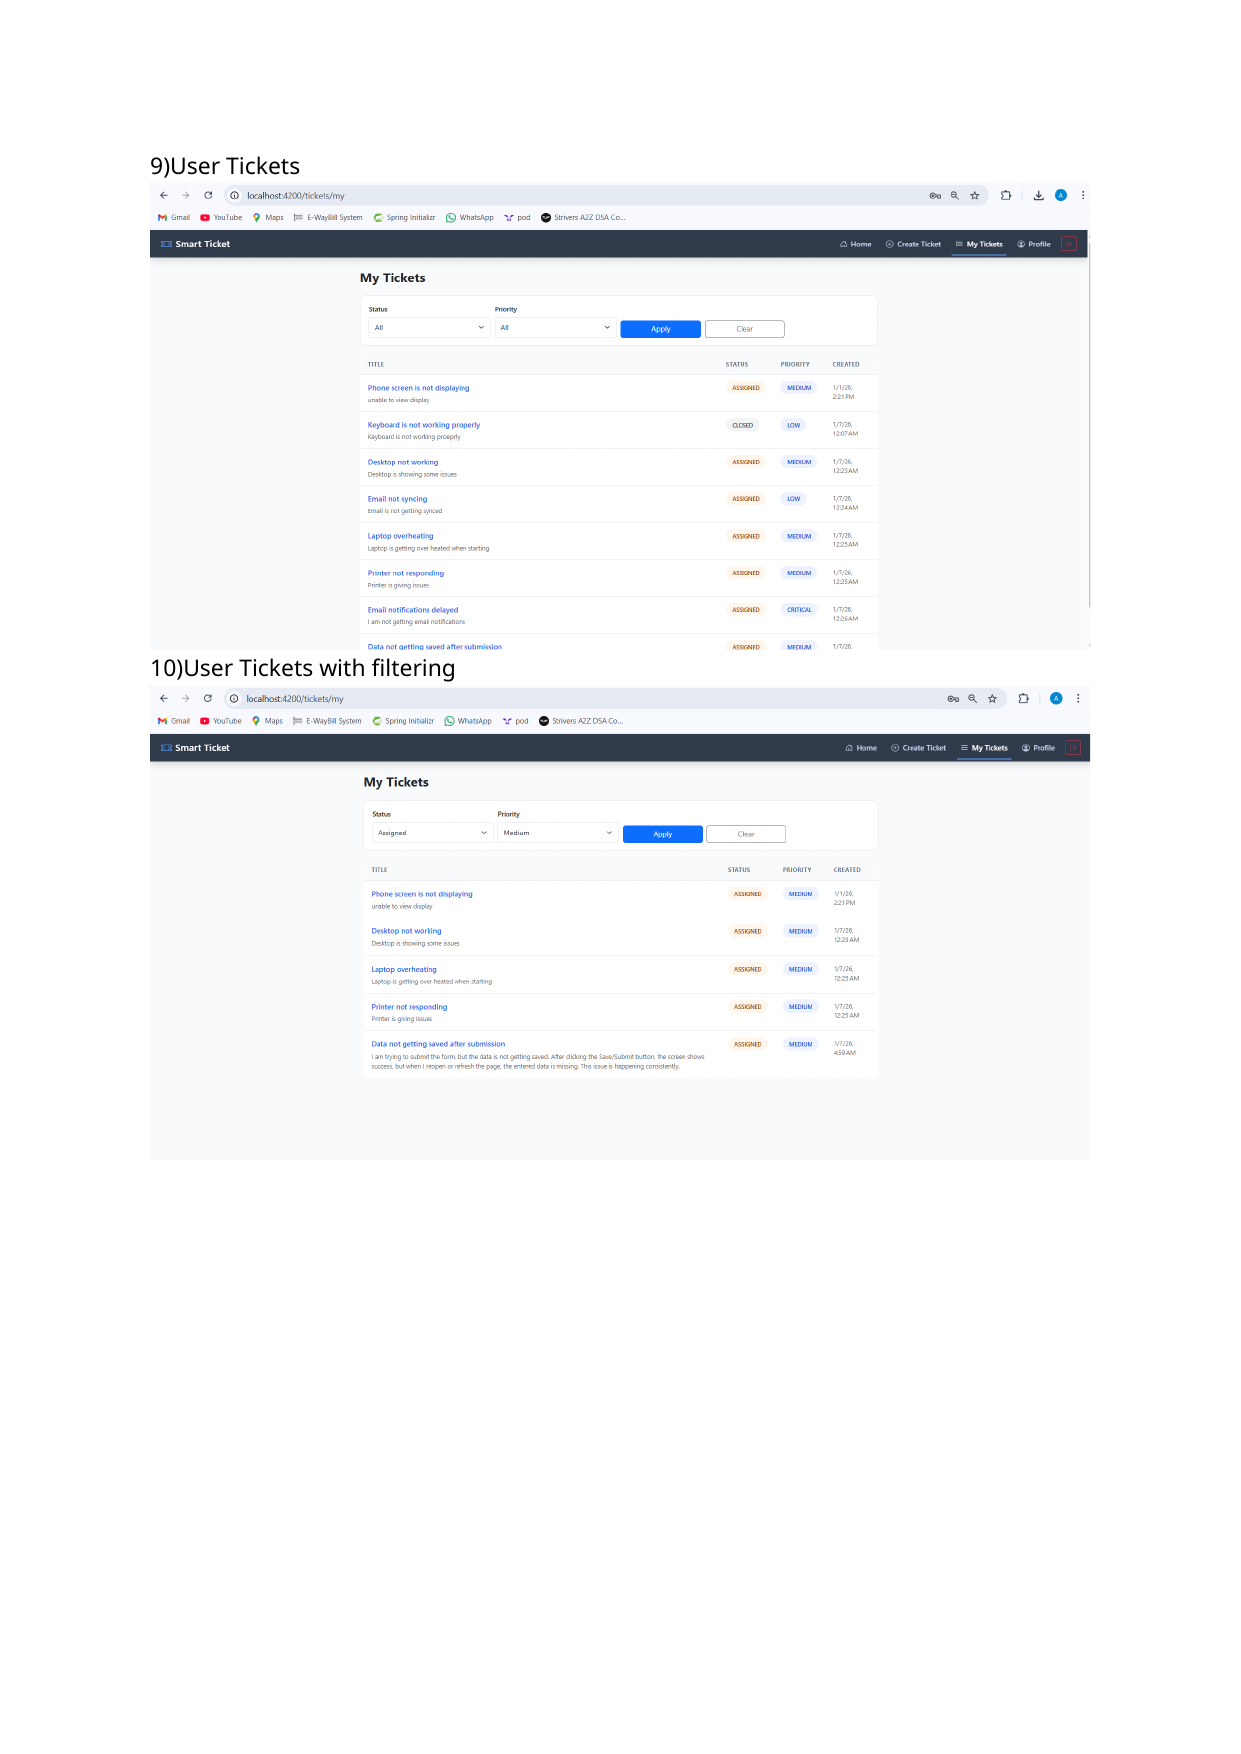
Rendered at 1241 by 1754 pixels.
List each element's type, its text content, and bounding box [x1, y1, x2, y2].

picture [150, 686, 1091, 1160]
text 9)User Tickets 10)User Tickets with filtering [150, 150, 1090, 183]
picture [150, 183, 1091, 650]
text 9)User Tickets 10)User Tickets with filtering [150, 650, 1090, 686]
